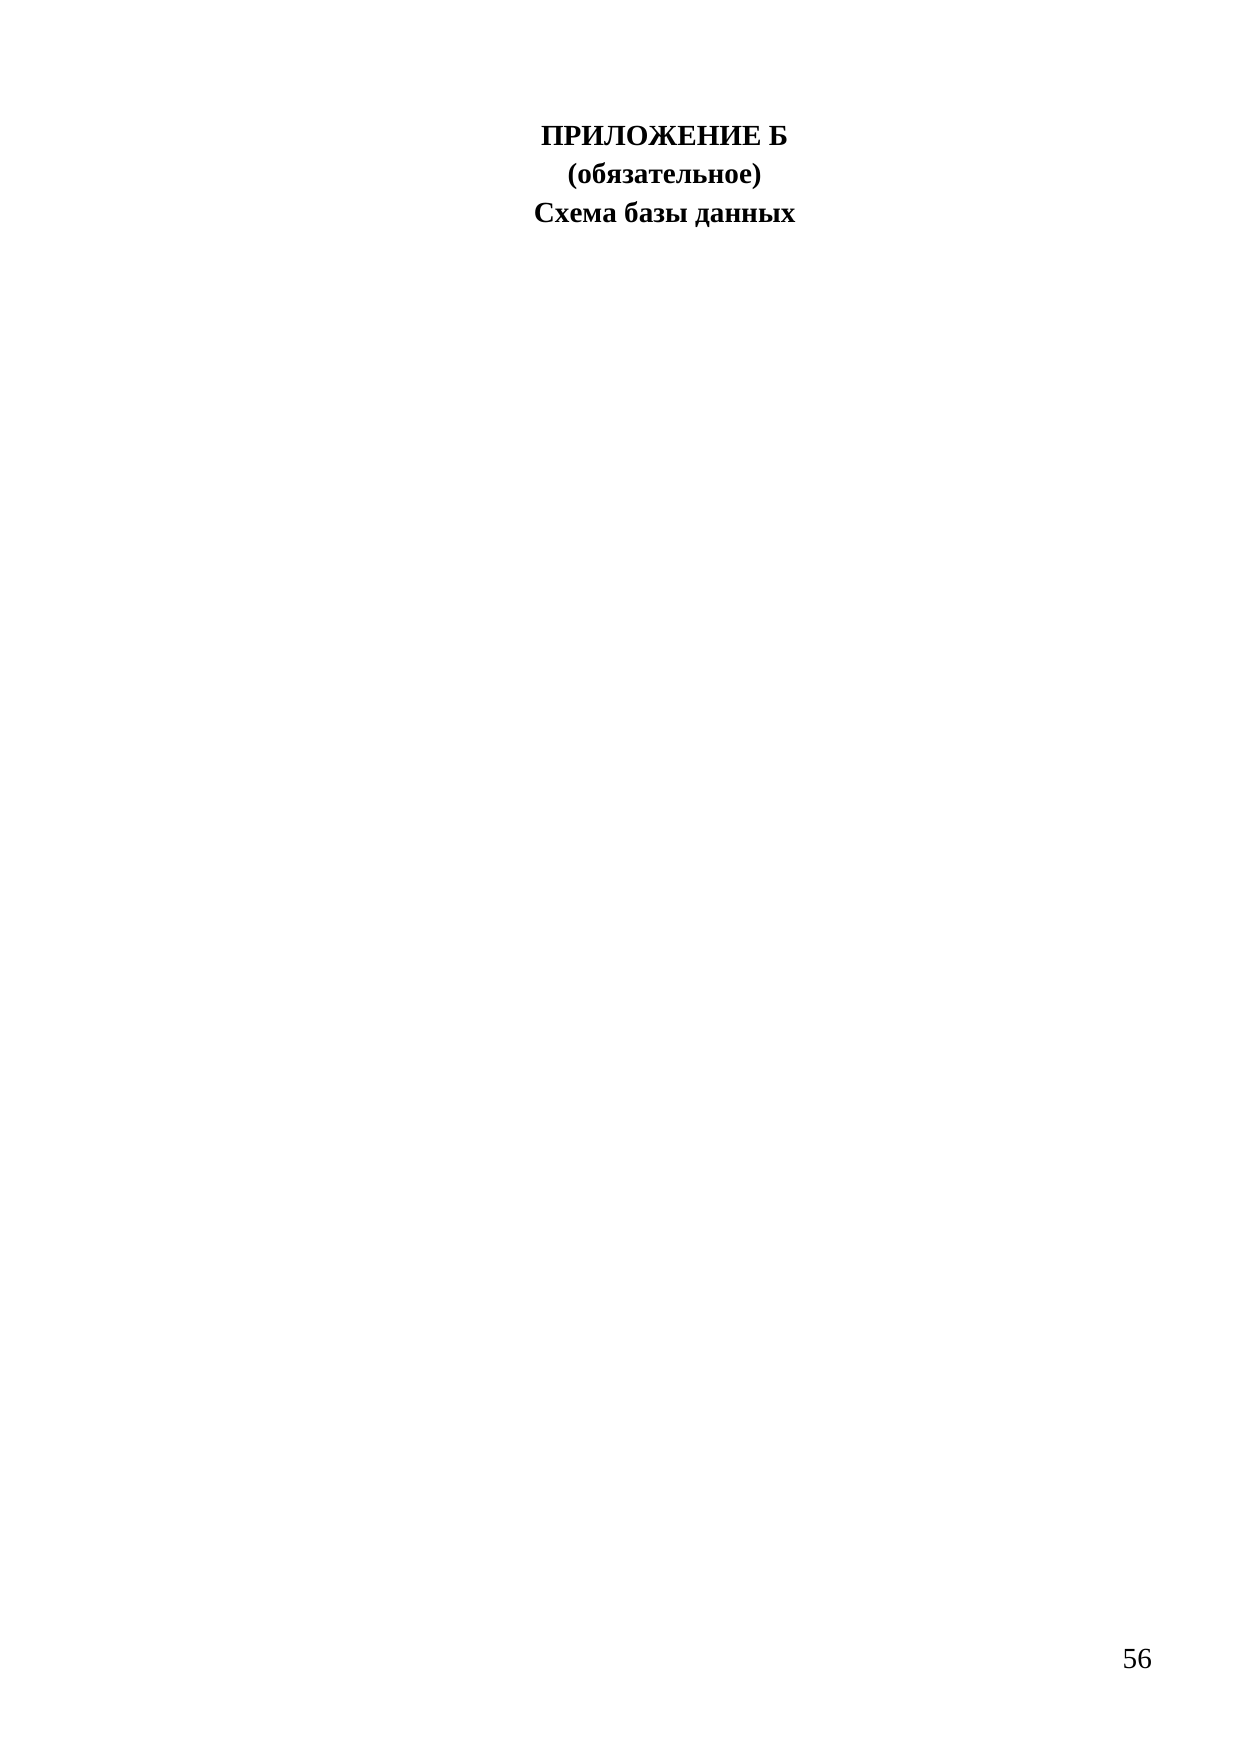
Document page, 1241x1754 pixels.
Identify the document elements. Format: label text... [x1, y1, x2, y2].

text ПРИЛОЖЕНИЕ Б (обязательное) Схема базы данных [177, 118, 1152, 229]
